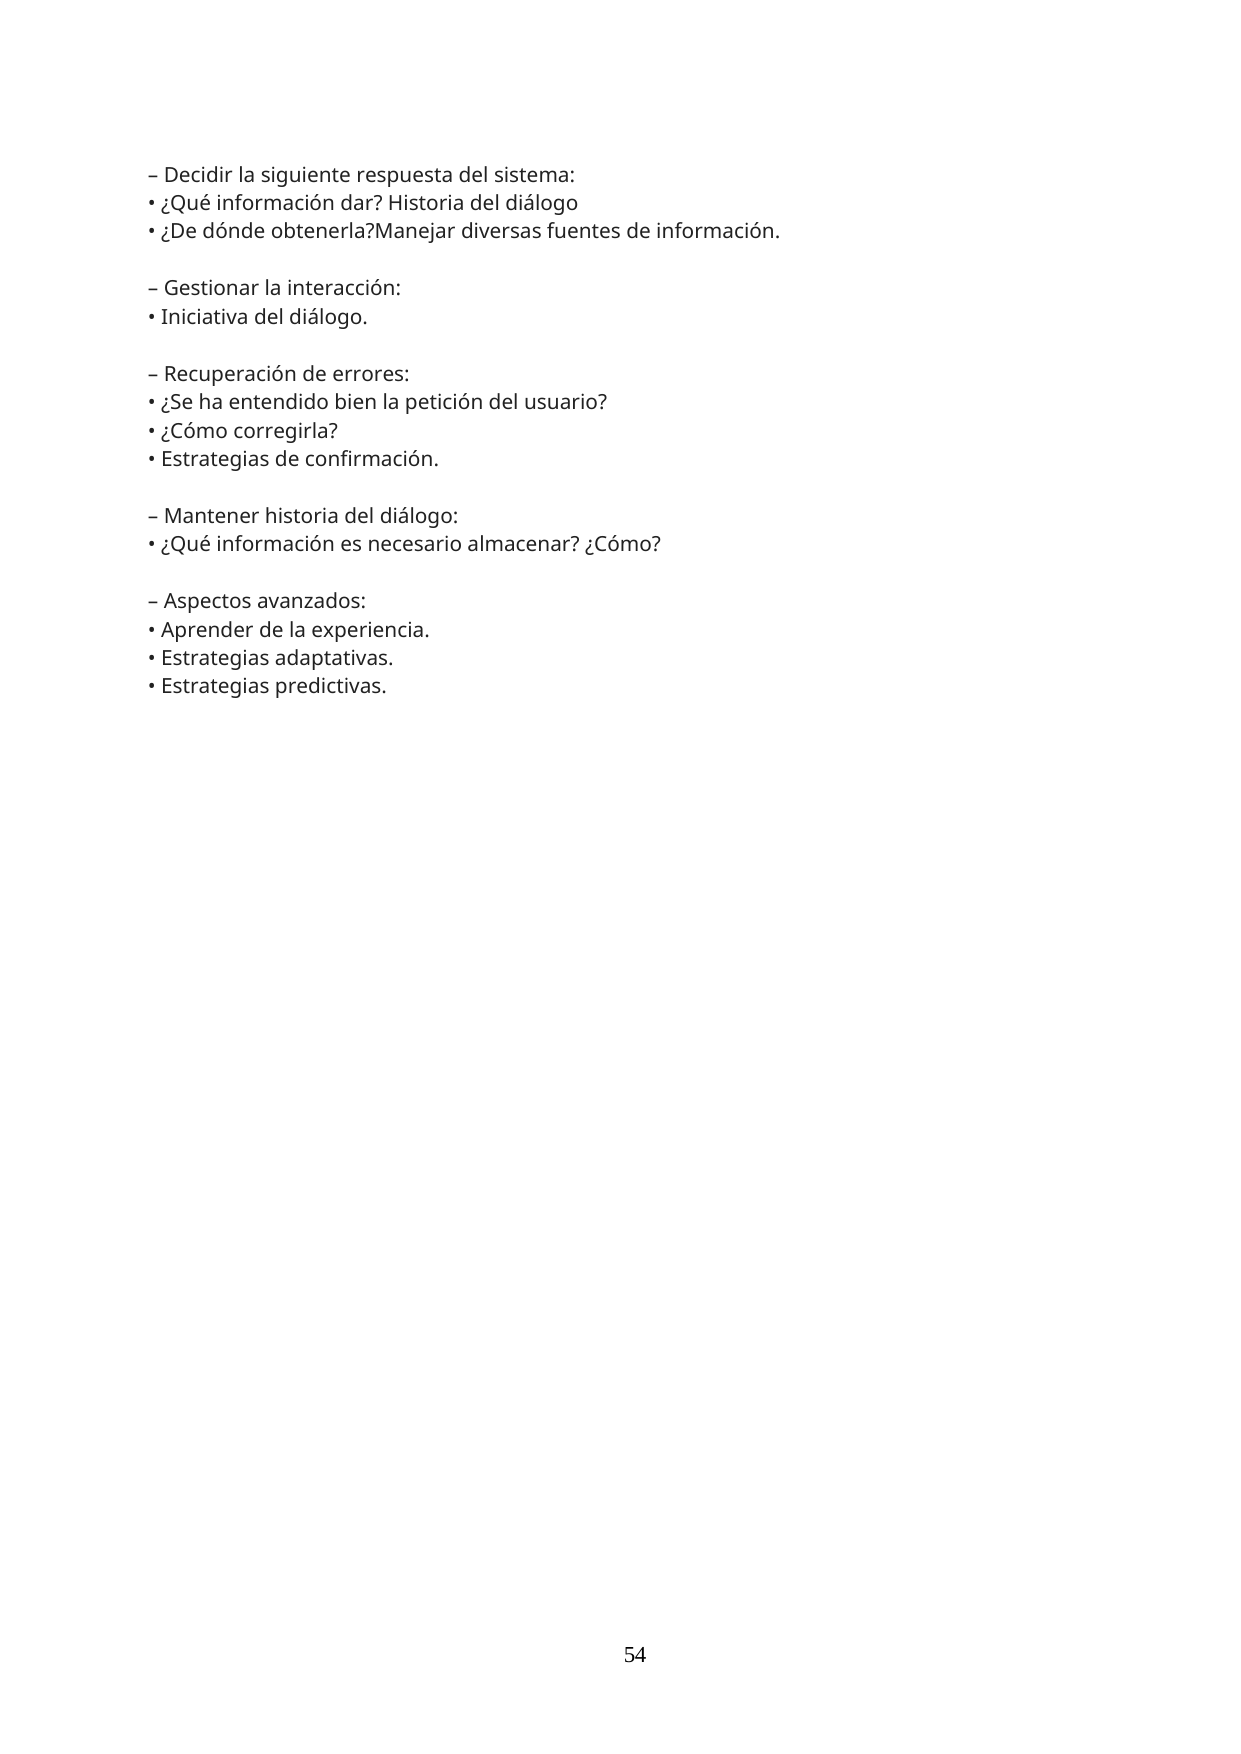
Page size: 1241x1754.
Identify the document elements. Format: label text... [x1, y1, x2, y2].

text – Aspectos avanzados: [148, 586, 1122, 615]
text • Estrategias predictivas. [148, 672, 1122, 700]
text • Estrategias de confirmación. [148, 444, 1122, 473]
text • Iniciativa del diálogo. [148, 302, 1122, 330]
text – Gestionar la interacción: [148, 273, 1122, 302]
text • ¿Cómo corregirla? [148, 416, 1122, 444]
text • Estrategias adaptativas. [148, 643, 1122, 672]
text • ¿Qué información dar? Historia del diálogo [148, 188, 1122, 217]
text • ¿Se ha entendido bien la petición del usuario? [148, 387, 1122, 416]
text • ¿De dónde obtenerla?Manejar diversas fuentes de información. [148, 217, 1122, 245]
text • ¿Qué información es necesario almacenar? ¿Cómo? [148, 529, 1122, 558]
text – Mantener historia del diálogo: [148, 501, 1122, 529]
text – Decidir la siguiente respuesta del sistema: [148, 160, 1122, 188]
text • Aprender de la experiencia. [148, 615, 1122, 643]
text – Recuperación de errores: [148, 359, 1122, 387]
